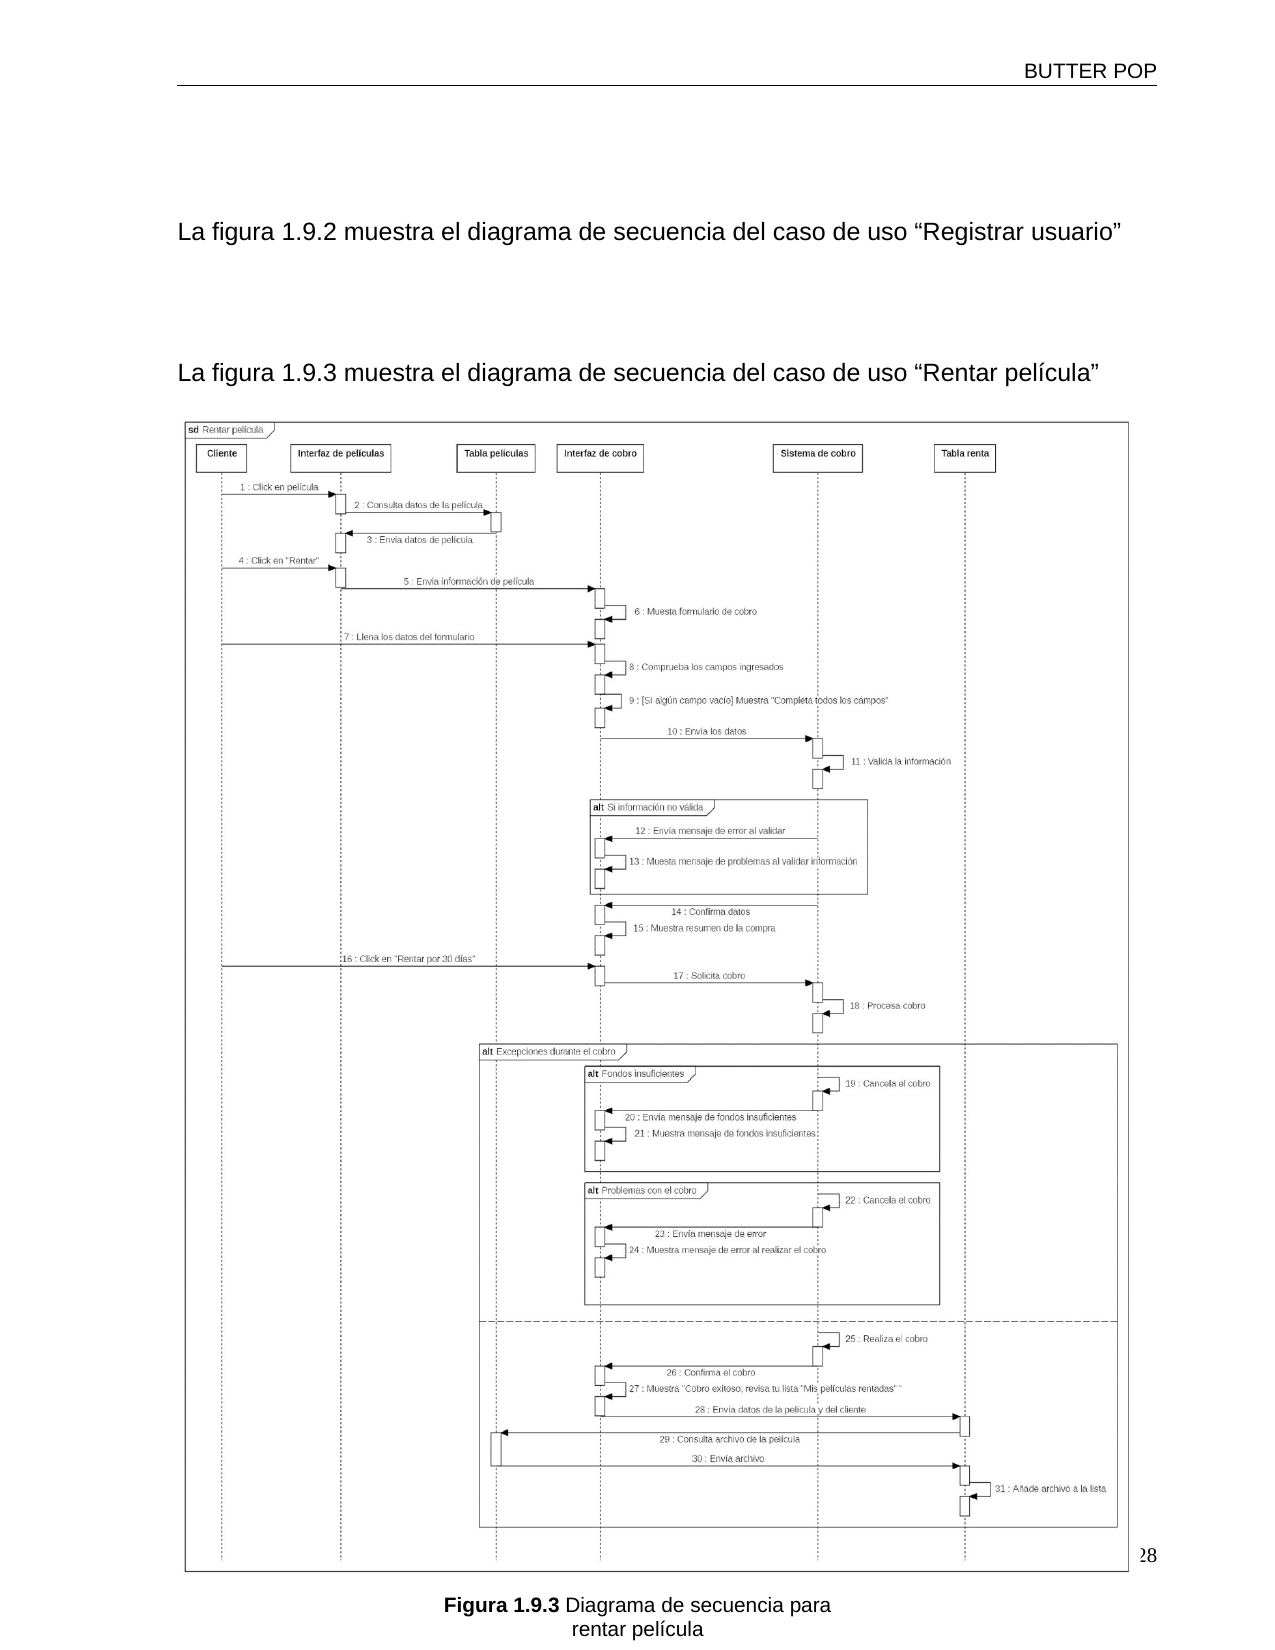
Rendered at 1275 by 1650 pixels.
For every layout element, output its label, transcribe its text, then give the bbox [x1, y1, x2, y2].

picture [178, 416, 1141, 1581]
text La figura 1.9.3 muestra el diagrama de secuencia del caso de uso “Rentar película” [177, 358, 1157, 387]
text La figura 1.9.2 muestra el diagrama de secuencia del caso de uso “Registrar usuario” [177, 216, 1157, 245]
